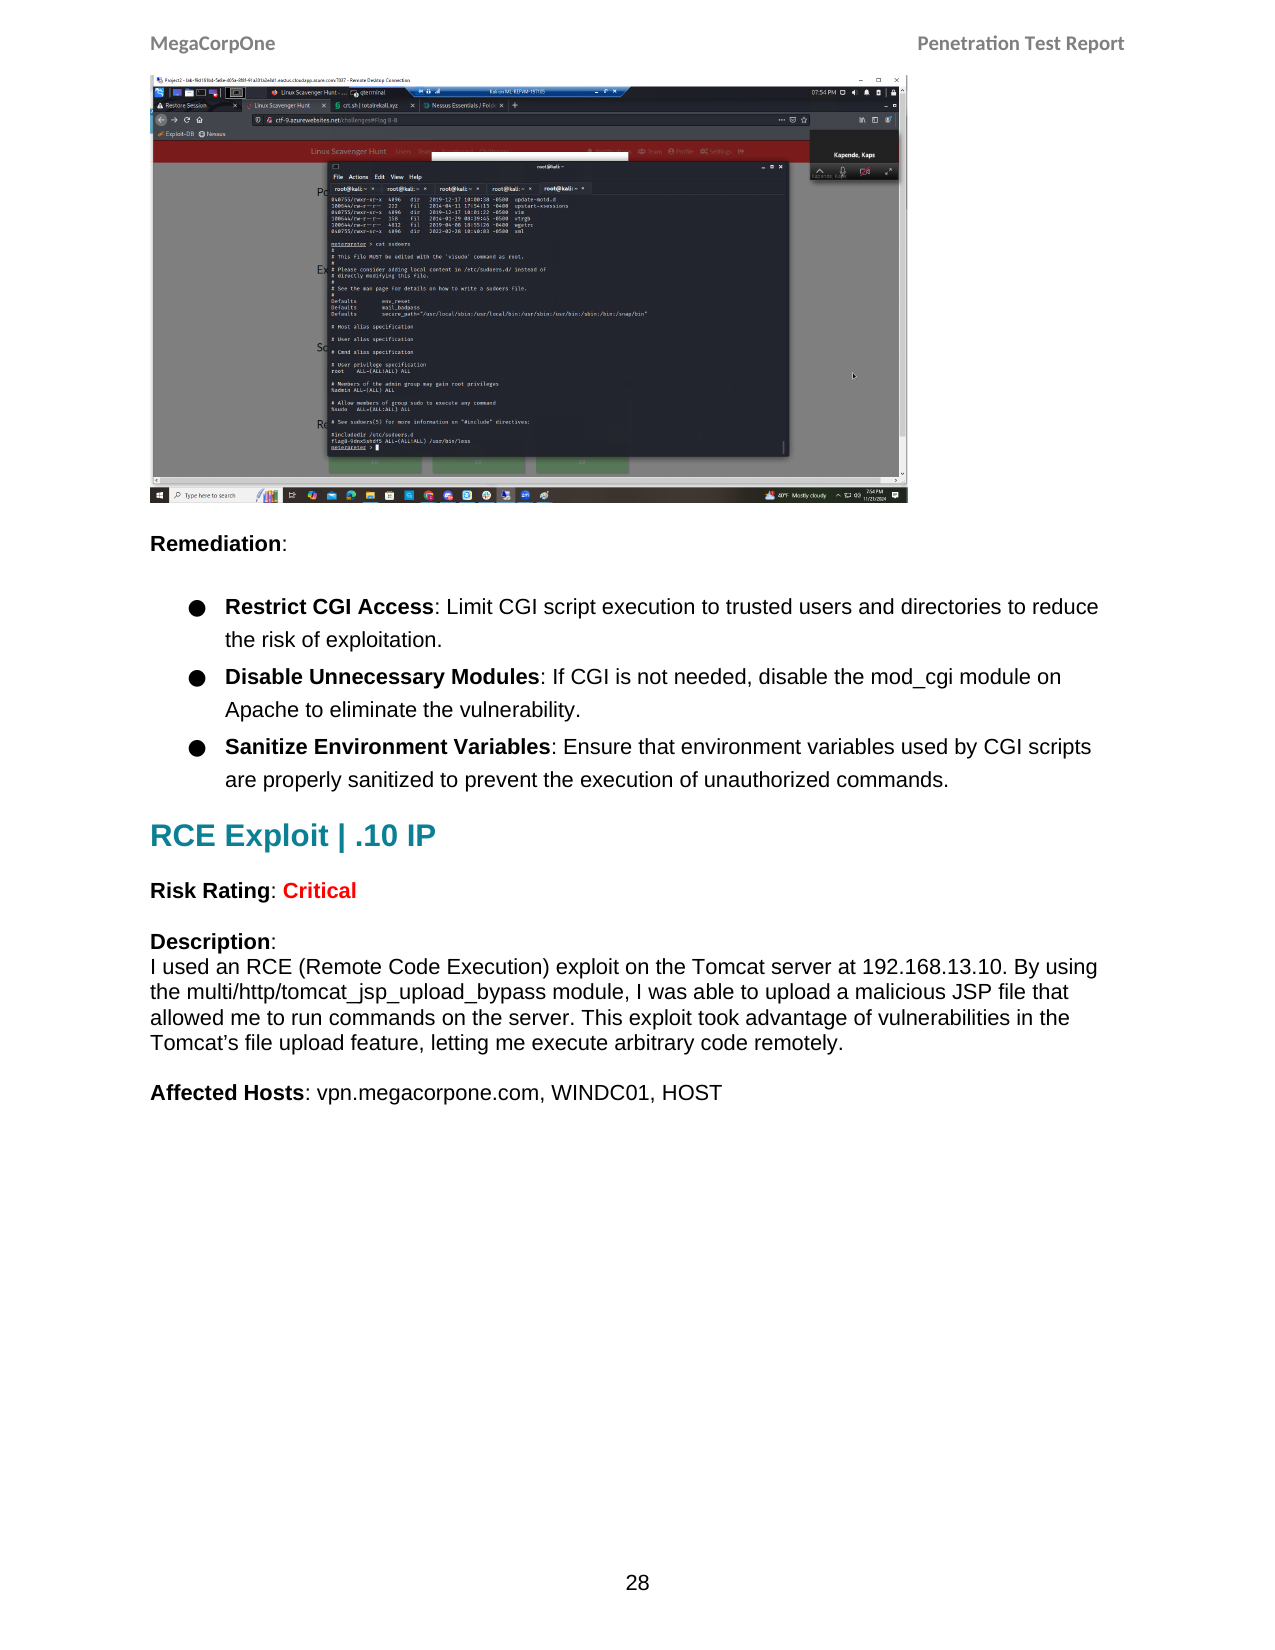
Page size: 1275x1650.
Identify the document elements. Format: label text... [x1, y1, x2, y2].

text Risk Rating: Critical [150, 878, 1125, 903]
picture [150, 75, 908, 503]
text Remediation: [150, 531, 1125, 556]
text I used an RCE (Remote Code Execution) exploit on the Tomcat server at 192.168.13.10. By using the multi/http/tomcat_jsp_upload_bypass module, I was able to upload a malicious JSP file that allowed me to run commands on the server. This exploit took advantage of vulnerabilities in the Tomcat’s file upload feature, letting me execute arbitrary code remotely. [150, 954, 1125, 1055]
text Affected Hosts: vpn.megacorpone.com, WINDC01, HOST [150, 1080, 1125, 1105]
text Description: [150, 929, 1125, 954]
list Sanitize Environment Variables: Ensure that environment variables used by CGI scripts are properly sanitized to prevent the execution of unauthorized commands. [187, 722, 1125, 792]
list Restrict CGI Access: Limit CGI script execution to trusted users and directories to reduce the risk of exploitation. [187, 582, 1125, 652]
list Disable Unnecessary Modules: If CGI is not needed, disable the mod_cgi module on Apache to eliminate the vulnerability. [187, 652, 1125, 722]
subtitle RCE Exploit | .10 IP [150, 817, 1125, 853]
